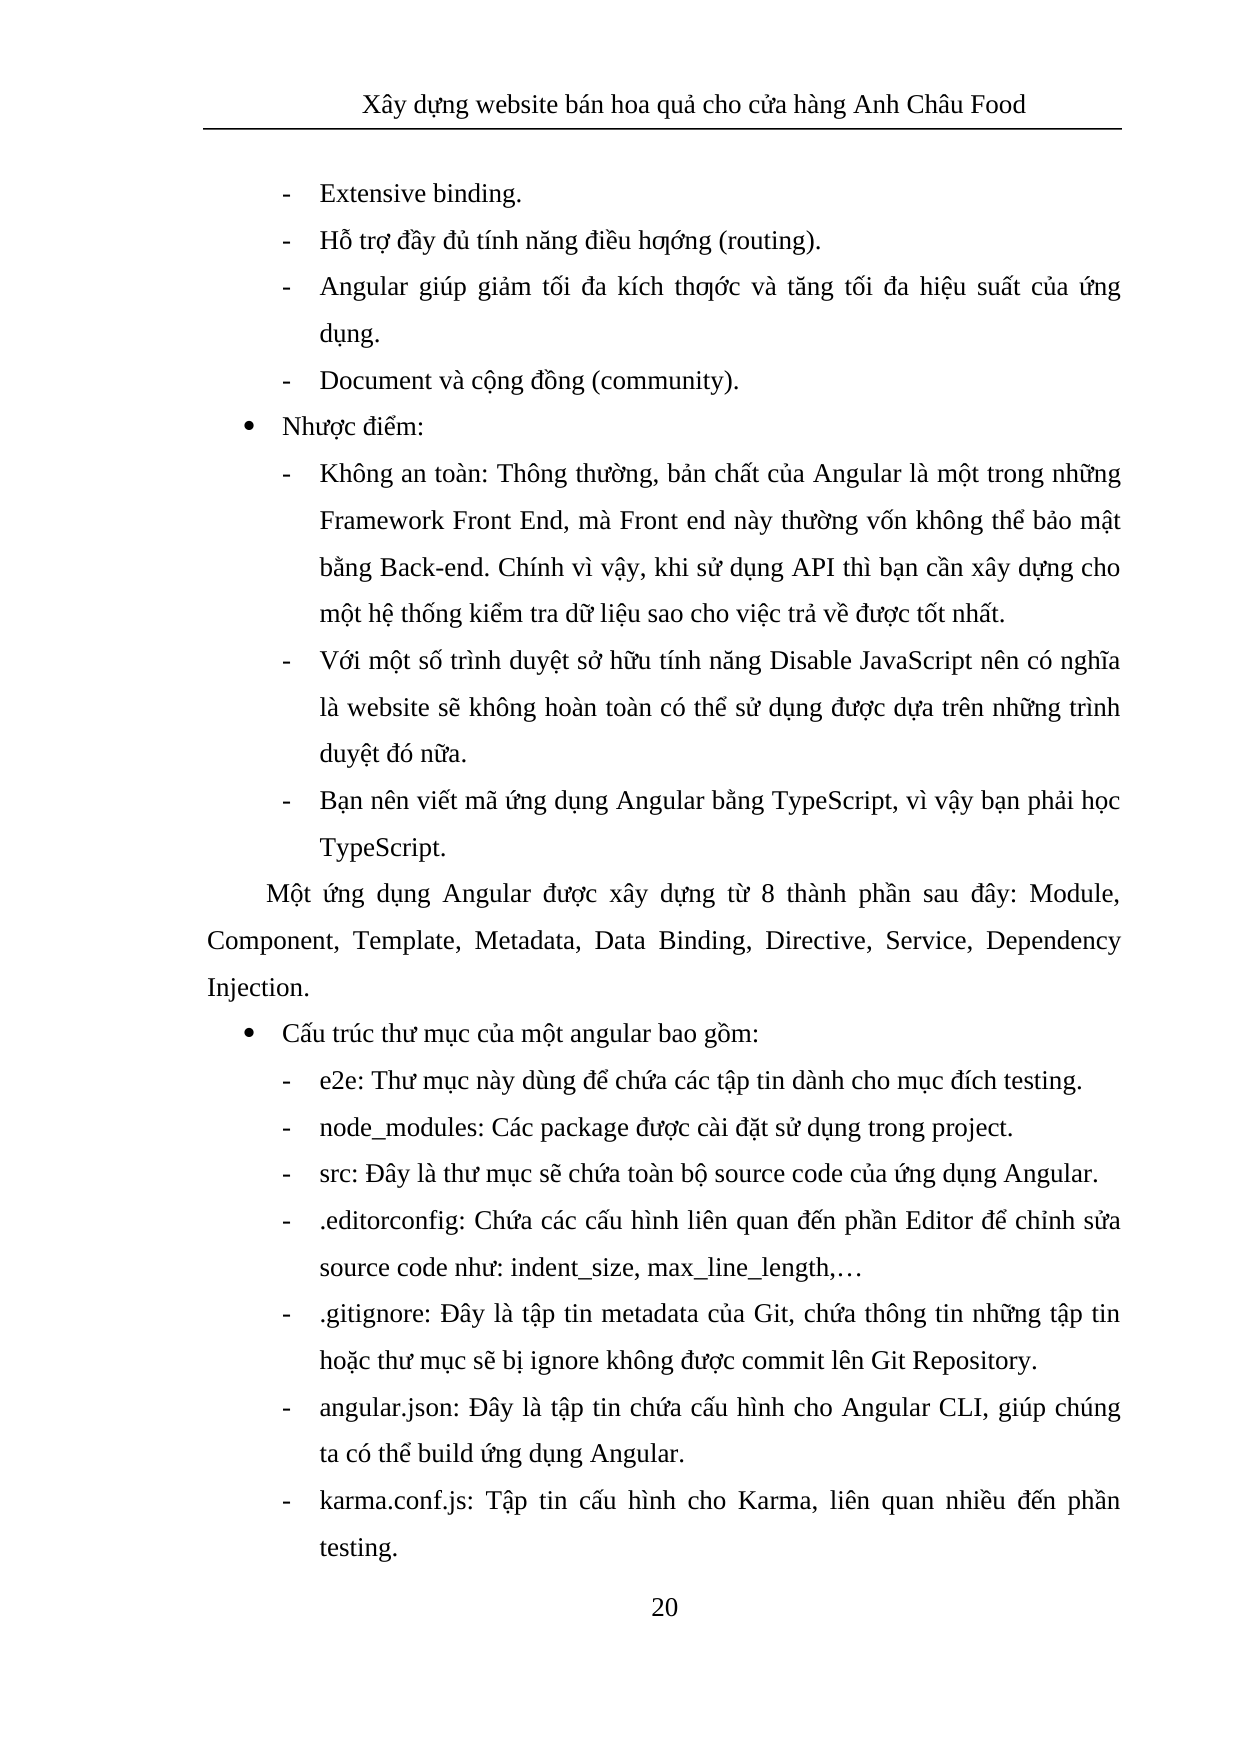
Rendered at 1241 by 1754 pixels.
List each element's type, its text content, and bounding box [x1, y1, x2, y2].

list src: Đây là thư mục sẽ chứa toàn bộ source code của ứng dụng Angular. [282, 1158, 1122, 1189]
text Một ứng dụng Angular được xây dựng từ 8 thành phần sau đây: Module, Component, Template, Metadata, Data Binding, Directive, Service, Dependency Injection. [207, 877, 1122, 1002]
list Extensive binding. [282, 177, 1122, 208]
list e2e: Thư mục này dùng để chứa các tập tin dành cho mục đích testing. [282, 1064, 1122, 1095]
list node_modules: Các package được cài đặt sử dụng trong project. [282, 1111, 1122, 1142]
list Bạn nên viết mã ứng dụng Angular bằng TypeScript, vì vậy bạn phải học TypeScript. [282, 784, 1122, 862]
list .editorconfig: Chứa các cấu hình liên quan đến phần Editor để chỉnh sửa source code như: indent_size, max_line_length,… [282, 1204, 1122, 1282]
list Với một số trình duyệt sở hữu tính năng Disable JavaScript nên có nghĩa là website sẽ không hoàn toàn có thể sử dụng được dựa trên những trình duyệt đó nữa. [282, 644, 1122, 768]
list Document và cộng đồng (community). [282, 364, 1122, 395]
list Không an toàn: Thông thường, bản chất của Angular là một trong những Framework Front End, mà Front end này thường vốn không thể bảo mật bằng Back-end. Chính vì vậy, khi sử dụng API thì bạn cần xây dựng cho một hệ thống kiểm tra dữ liệu sao cho việc trả về được tốt nhất. [282, 457, 1122, 628]
list Hỗ trợ đầy đủ tính năng điều hƣớng (routing). [282, 224, 1122, 255]
list Nhược điểm: [244, 411, 1122, 442]
list karma.conf.js: Tập tin cấu hình cho Karma, liên quan nhiều đến phần testing. [282, 1484, 1122, 1562]
list .gitignore: Đây là tập tin metadata của Git, chứa thông tin những tập tin hoặc thư mục sẽ bị ignore không được commit lên Git Repository. [282, 1298, 1122, 1375]
list angular.json: Đây là tập tin chứa cấu hình cho Angular CLI, giúp chúng ta có thể build ứng dụng Angular. [282, 1391, 1122, 1469]
list Angular giúp giảm tối đa kích thƣớc và tăng tối đa hiệu suất của ứng dụng. [282, 271, 1122, 348]
list Cấu trúc thư mục của một angular bao gồm: [244, 1017, 1122, 1049]
